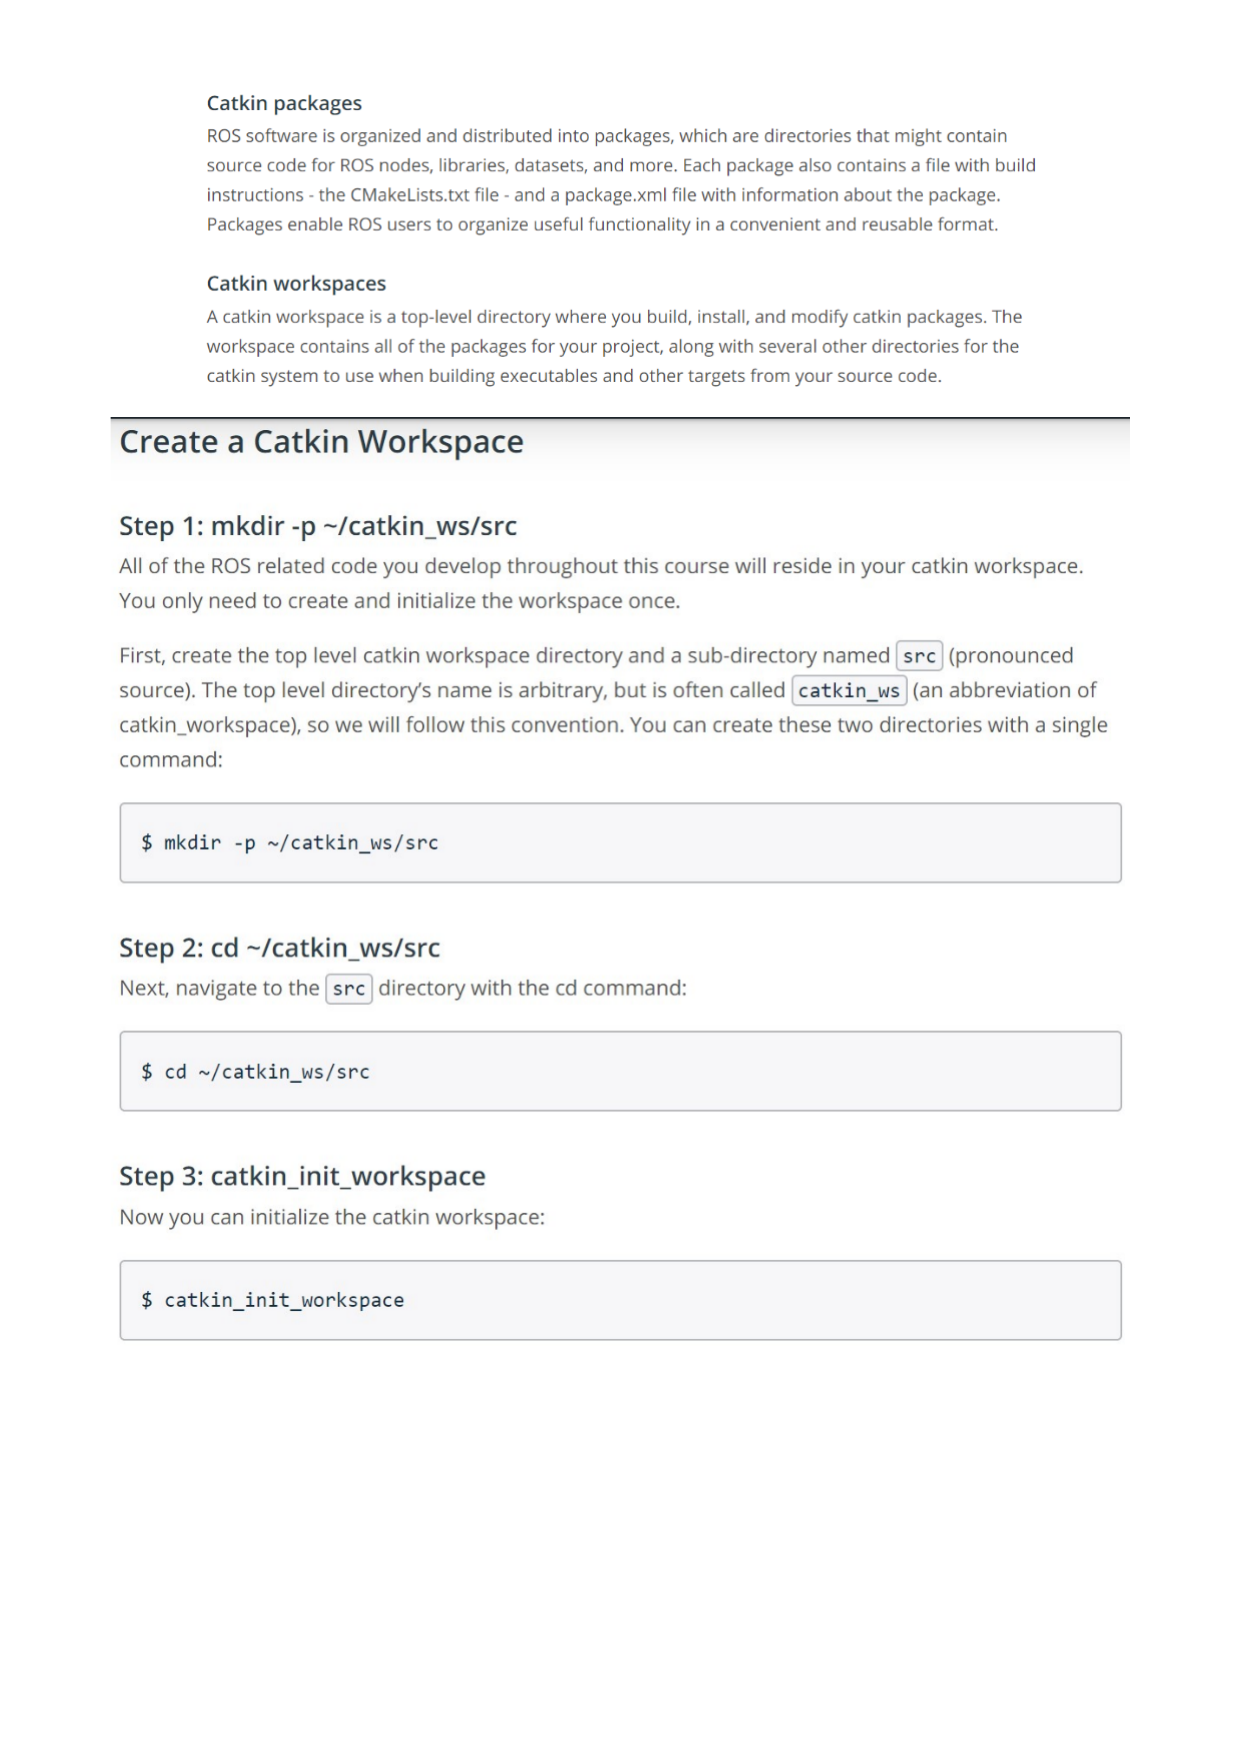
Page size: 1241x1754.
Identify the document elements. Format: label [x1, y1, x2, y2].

picture [110, 417, 1130, 1351]
picture [189, 75, 1051, 399]
